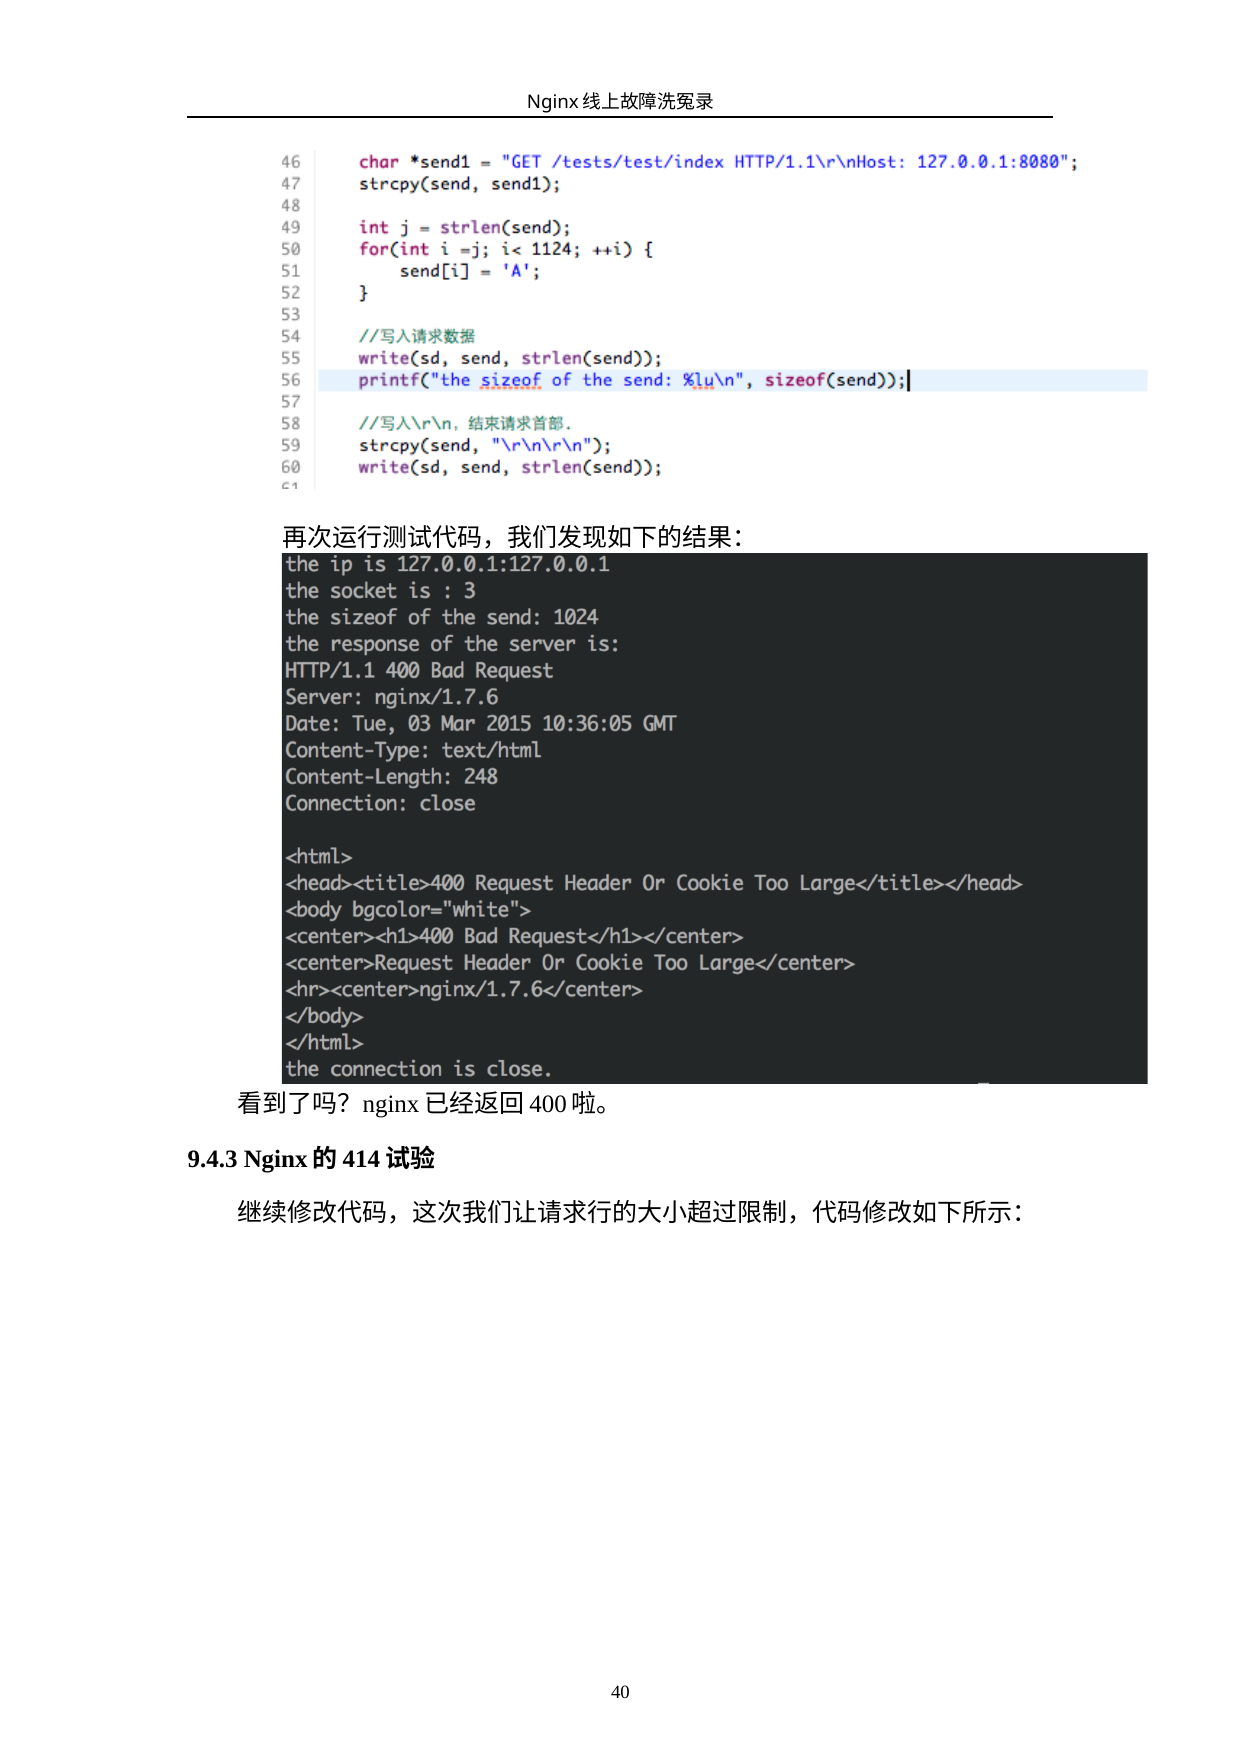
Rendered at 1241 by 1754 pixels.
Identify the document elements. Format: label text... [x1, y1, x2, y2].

text 看到了吗？nginx已经返回400啦。 [187, 1084, 1053, 1120]
text 继续修改代码，这次我们让请求行的大小超过限制，代码修改如下所示： [187, 1193, 1053, 1229]
picture [281, 150, 1148, 489]
picture [281, 553, 1148, 1084]
text 再次运行测试代码，我们发现如下的结果： [261, 517, 1053, 554]
subtitle Nginx的414试验 [187, 1138, 1053, 1174]
